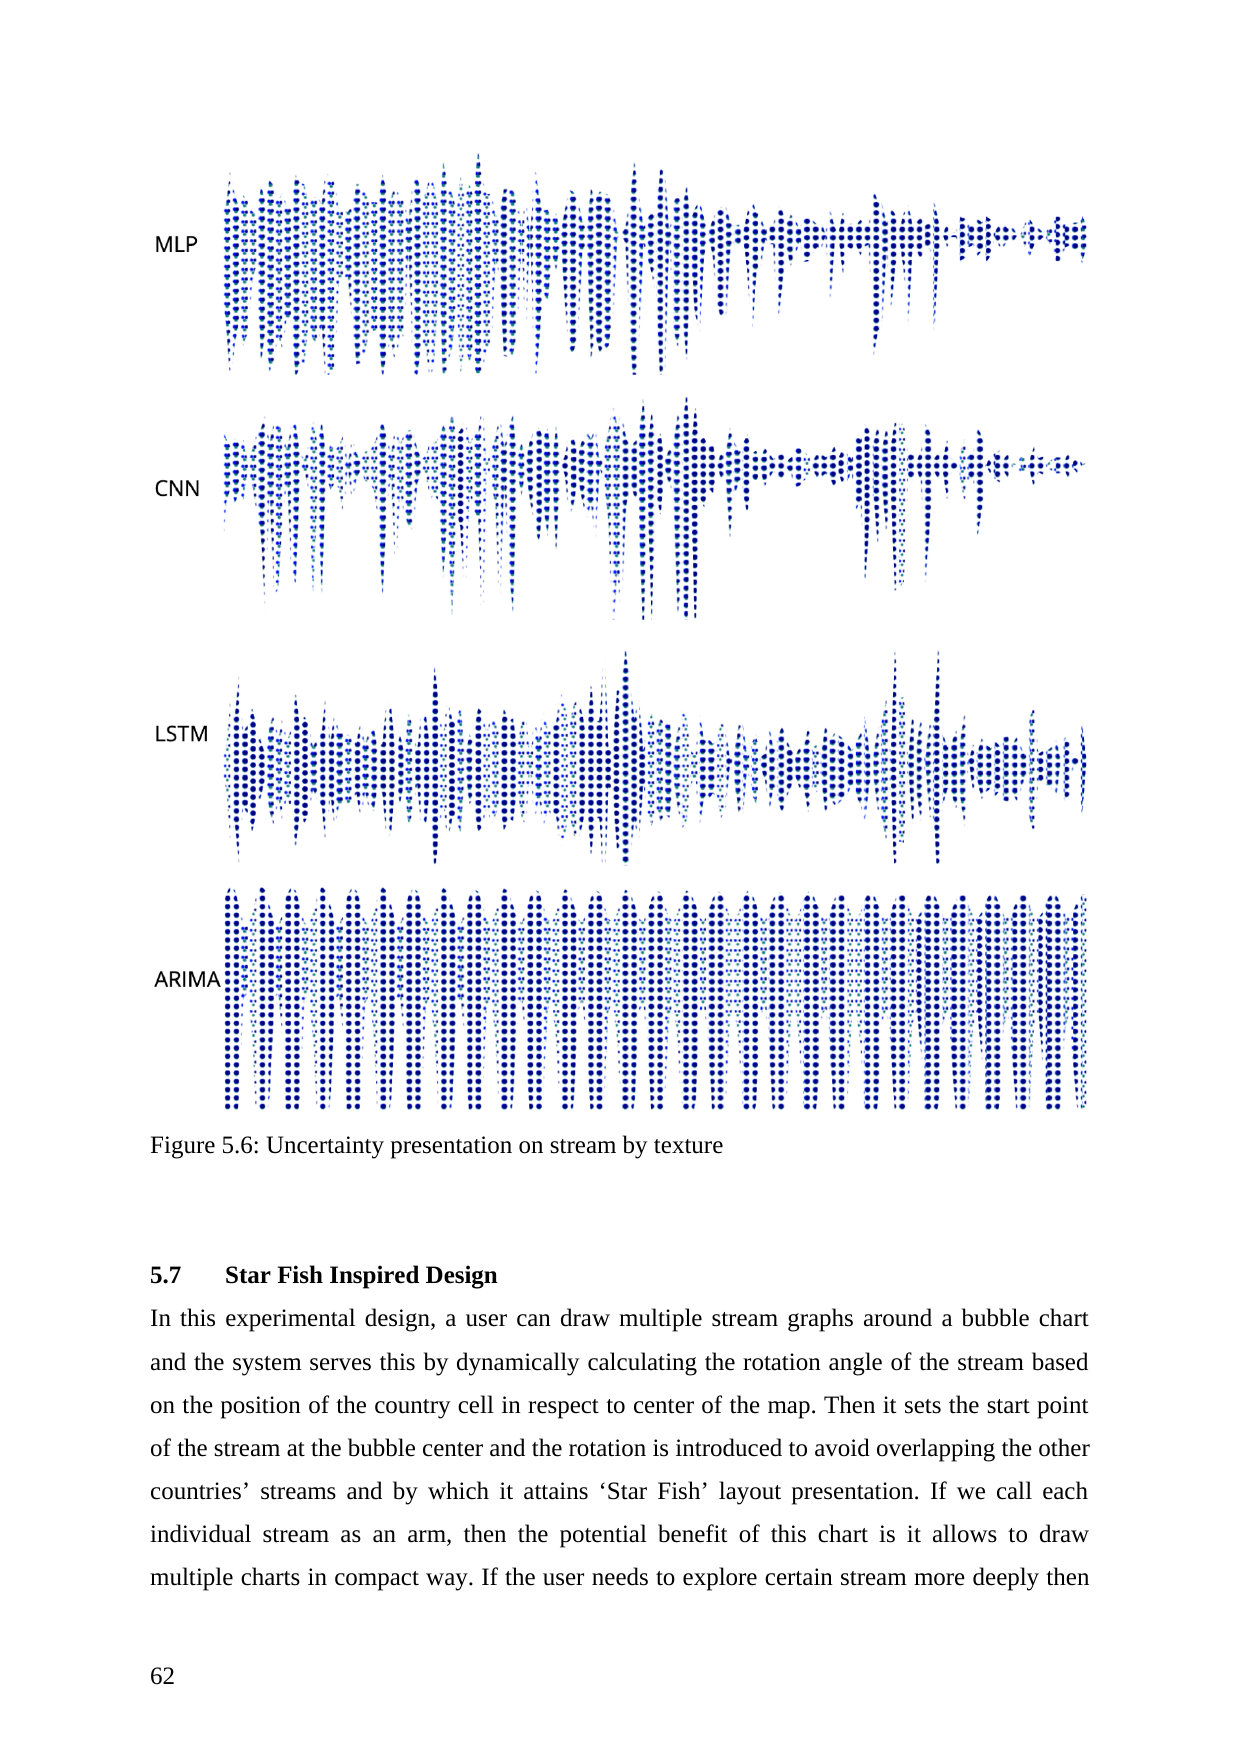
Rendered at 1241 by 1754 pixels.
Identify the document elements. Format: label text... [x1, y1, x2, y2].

text Figure 5.6: Uncertainty presentation on stream by texture [150, 1130, 1090, 1159]
picture [150, 150, 1091, 1116]
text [150, 1260, 1090, 1591]
